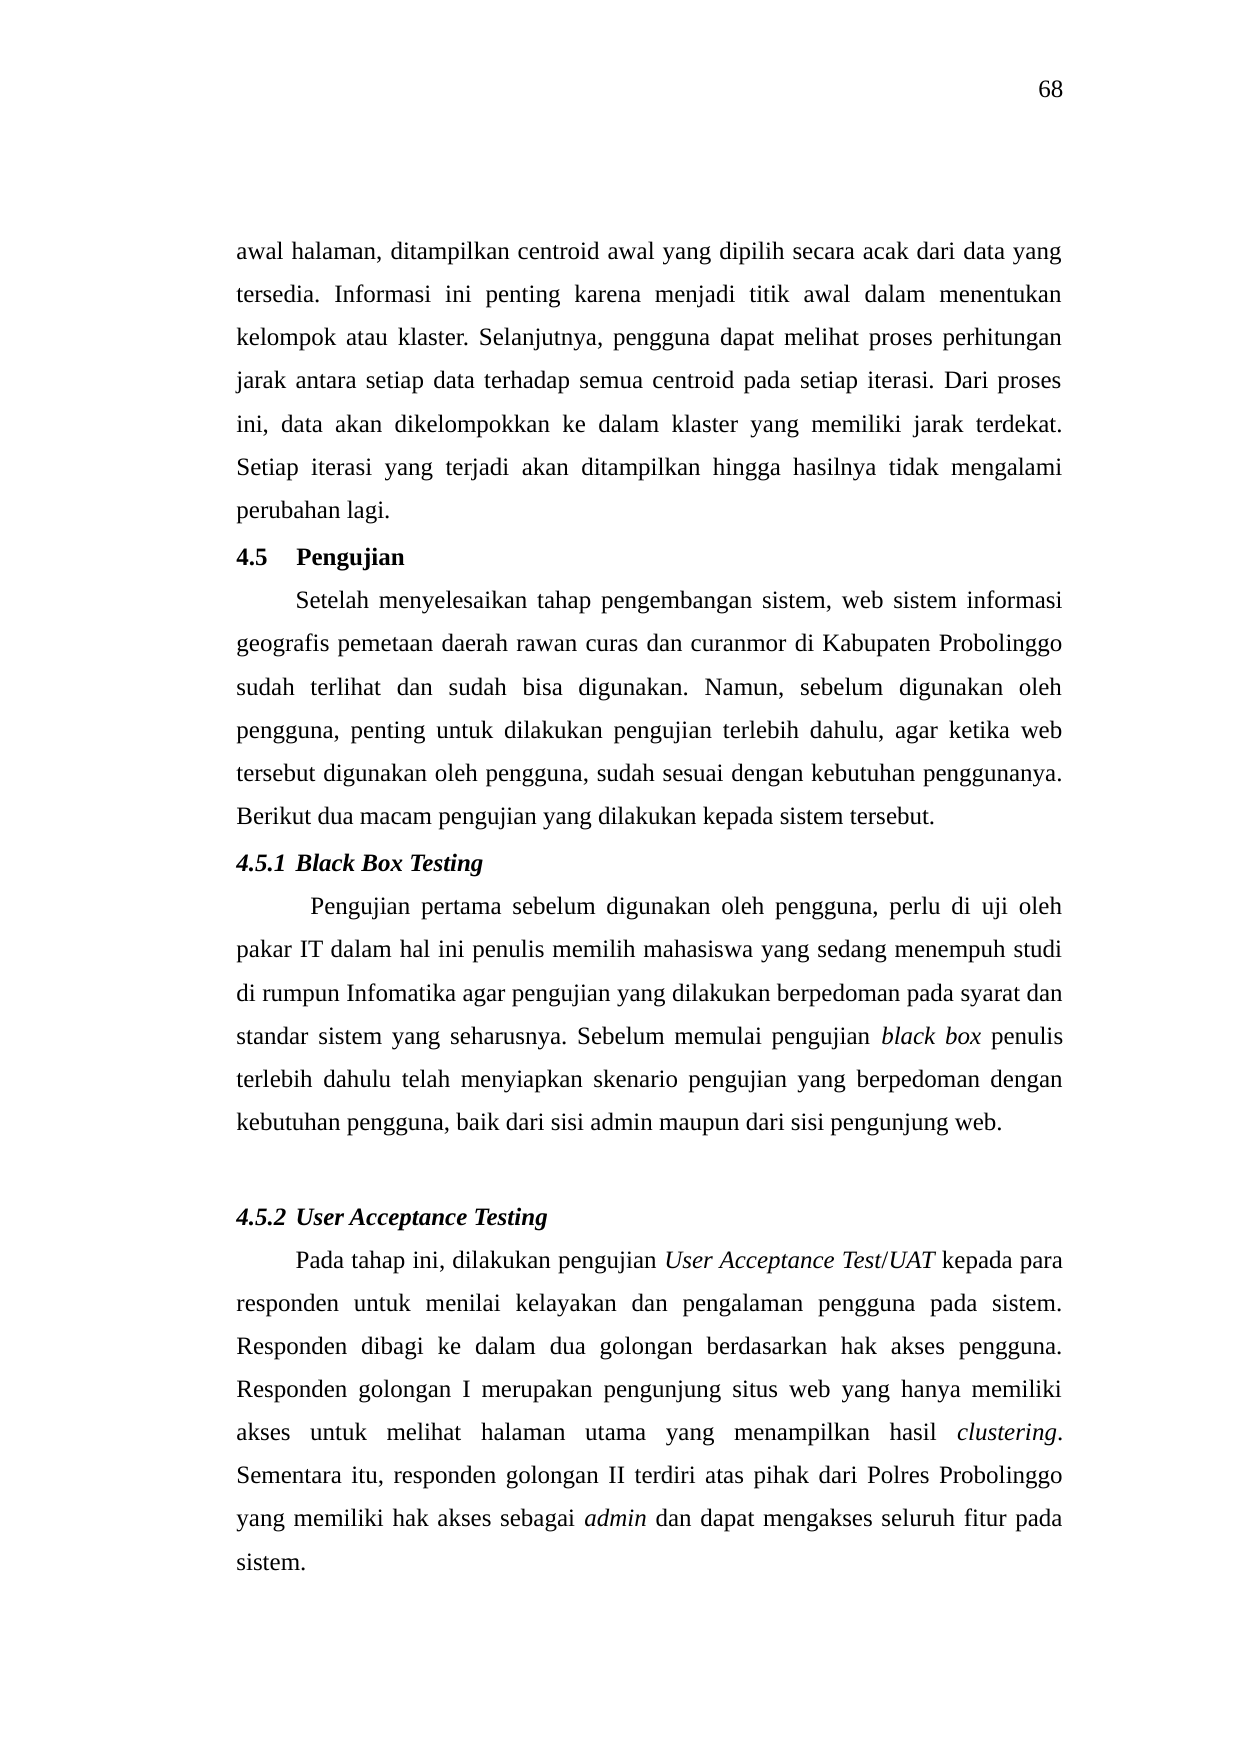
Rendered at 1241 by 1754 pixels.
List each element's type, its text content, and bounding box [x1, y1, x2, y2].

subtitle Pengujian [236, 542, 1063, 571]
text Pada tahap ini, dilakukan pengujian User Acceptance Test/UAT kepada para responden untuk menilai kelayakan dan pengalaman pengguna pada sistem. Responden dibagi ke dalam dua golongan berdasarkan hak akses pengguna. Responden golongan I merupakan pengunjung situs web yang hanya memiliki akses untuk melihat halaman utama yang menampilkan hasil clustering. Sementara itu, responden golongan II terdiri atas pihak dari Polres Probolinggo yang memiliki hak akses sebagai admin dan dapat mengakses seluruh fitur pada sistem. [236, 1245, 1063, 1575]
subtitle User Acceptance Testing [236, 1202, 1063, 1230]
subtitle Black Box Testing [236, 848, 1063, 877]
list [236, 236, 1063, 524]
text Setelah menyelesaikan tahap pengembangan sistem, web sistem informasi geografis pemetaan daerah rawan curas dan curanmor di Kabupaten Probolinggo sudah terlihat dan sudah bisa digunakan. Namun, sebelum digunakan oleh pengguna, penting untuk dilakukan pengujian terlebih dahulu, agar ketika web tersebut digunakan oleh pengguna, sudah sesuai dengan kebutuhan penggunanya. Berikut dua macam pengujian yang dilakukan kepada sistem tersebut. [236, 585, 1063, 830]
text Pengujian pertama sebelum digunakan oleh pengguna, perlu di uji oleh pakar IT dalam hal ini penulis memilih mahasiswa yang sedang menempuh studi di rumpun Infomatika agar pengujian yang dilakukan berpedoman pada syarat dan standar sistem yang seharusnya. Sebelum memulai pengujian black box penulis terlebih dahulu telah menyiapkan skenario pengujian yang berpedoman dengan kebutuhan pengguna, baik dari sisi admin maupun dari sisi pengunjung web. [236, 891, 1063, 1136]
